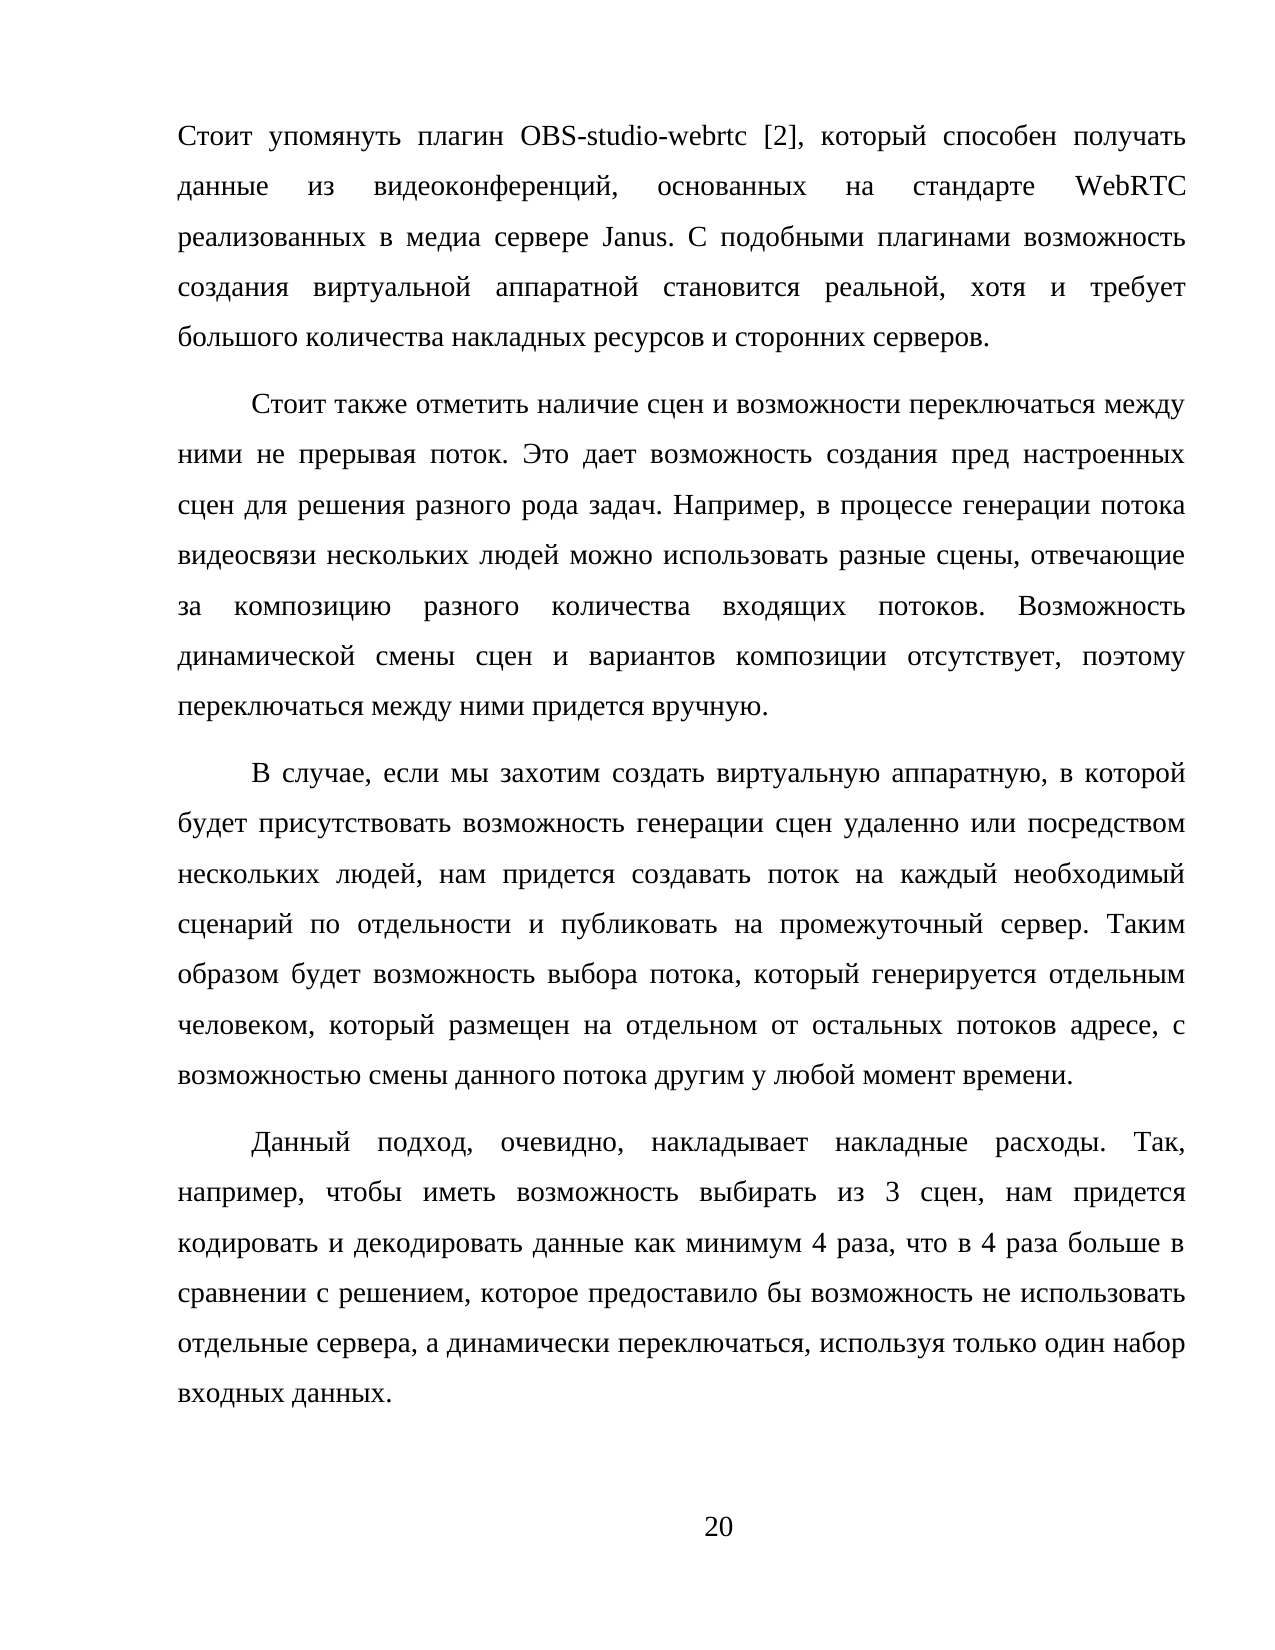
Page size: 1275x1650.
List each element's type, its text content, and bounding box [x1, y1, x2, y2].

text В случае, если мы захотим создать виртуальную аппаратную, в которой будет присутствовать возможность генерации сцен удаленно или посредством нескольких людей, нам придется создавать поток на каждый необходимый сценарий по отдельности и публиковать на промежуточный сервер. Таким образом будет возможность выбора потока, который генерируется отдельным человеком, который размещен на отдельном от остальных потоков адресе, с возможностью смены данного потока другим у любой момент времени. [177, 755, 1186, 1091]
text Стоит также отметить наличие сцен и возможности переключаться между ними не прерывая поток. Это дает возможность создания пред настроенных сцен для решения разного рода задач. Например, в процессе генерации потока видеосвязи нескольких людей можно использовать разные сцены, отвечающие за композицию разного количества входящих потоков. Возможность динамической смены сцен и вариантов композиции отсутствует, поэтому переключаться между ними придется вручную. [177, 386, 1186, 722]
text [177, 118, 1186, 353]
text Данный подход, очевидно, накладывает накладные расходы. Так, например, чтобы иметь возможность выбирать из 3 сцен, нам придется кодировать и декодировать данные как минимум 4 раза, что в 4 раза больше в сравнении с решением, которое предоставило бы возможность не использовать отдельные сервера, а динамически переключаться, используя только один набор входных данных. [177, 1124, 1186, 1409]
